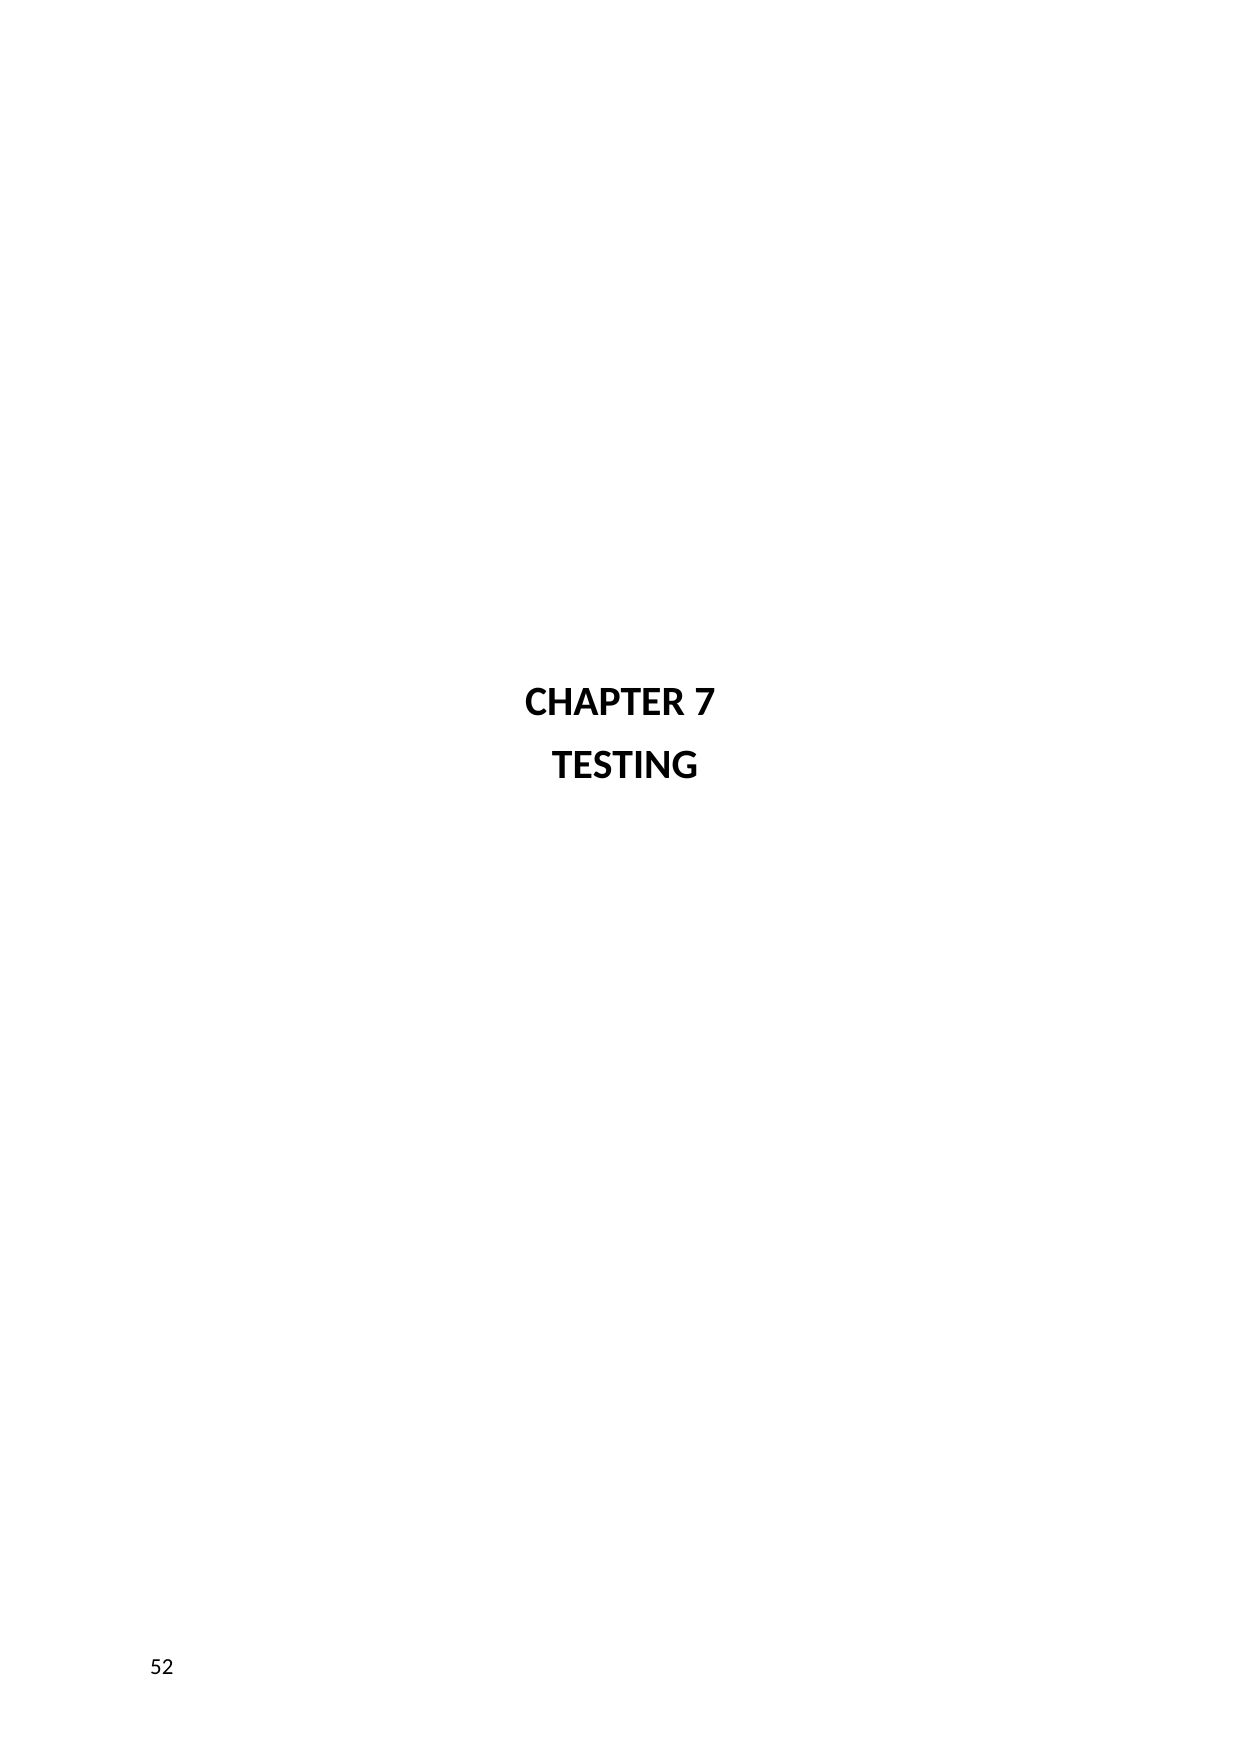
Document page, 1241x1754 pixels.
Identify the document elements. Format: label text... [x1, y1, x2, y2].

text CHAPTER 7 [150, 675, 1090, 726]
text TESTING [150, 738, 1090, 789]
